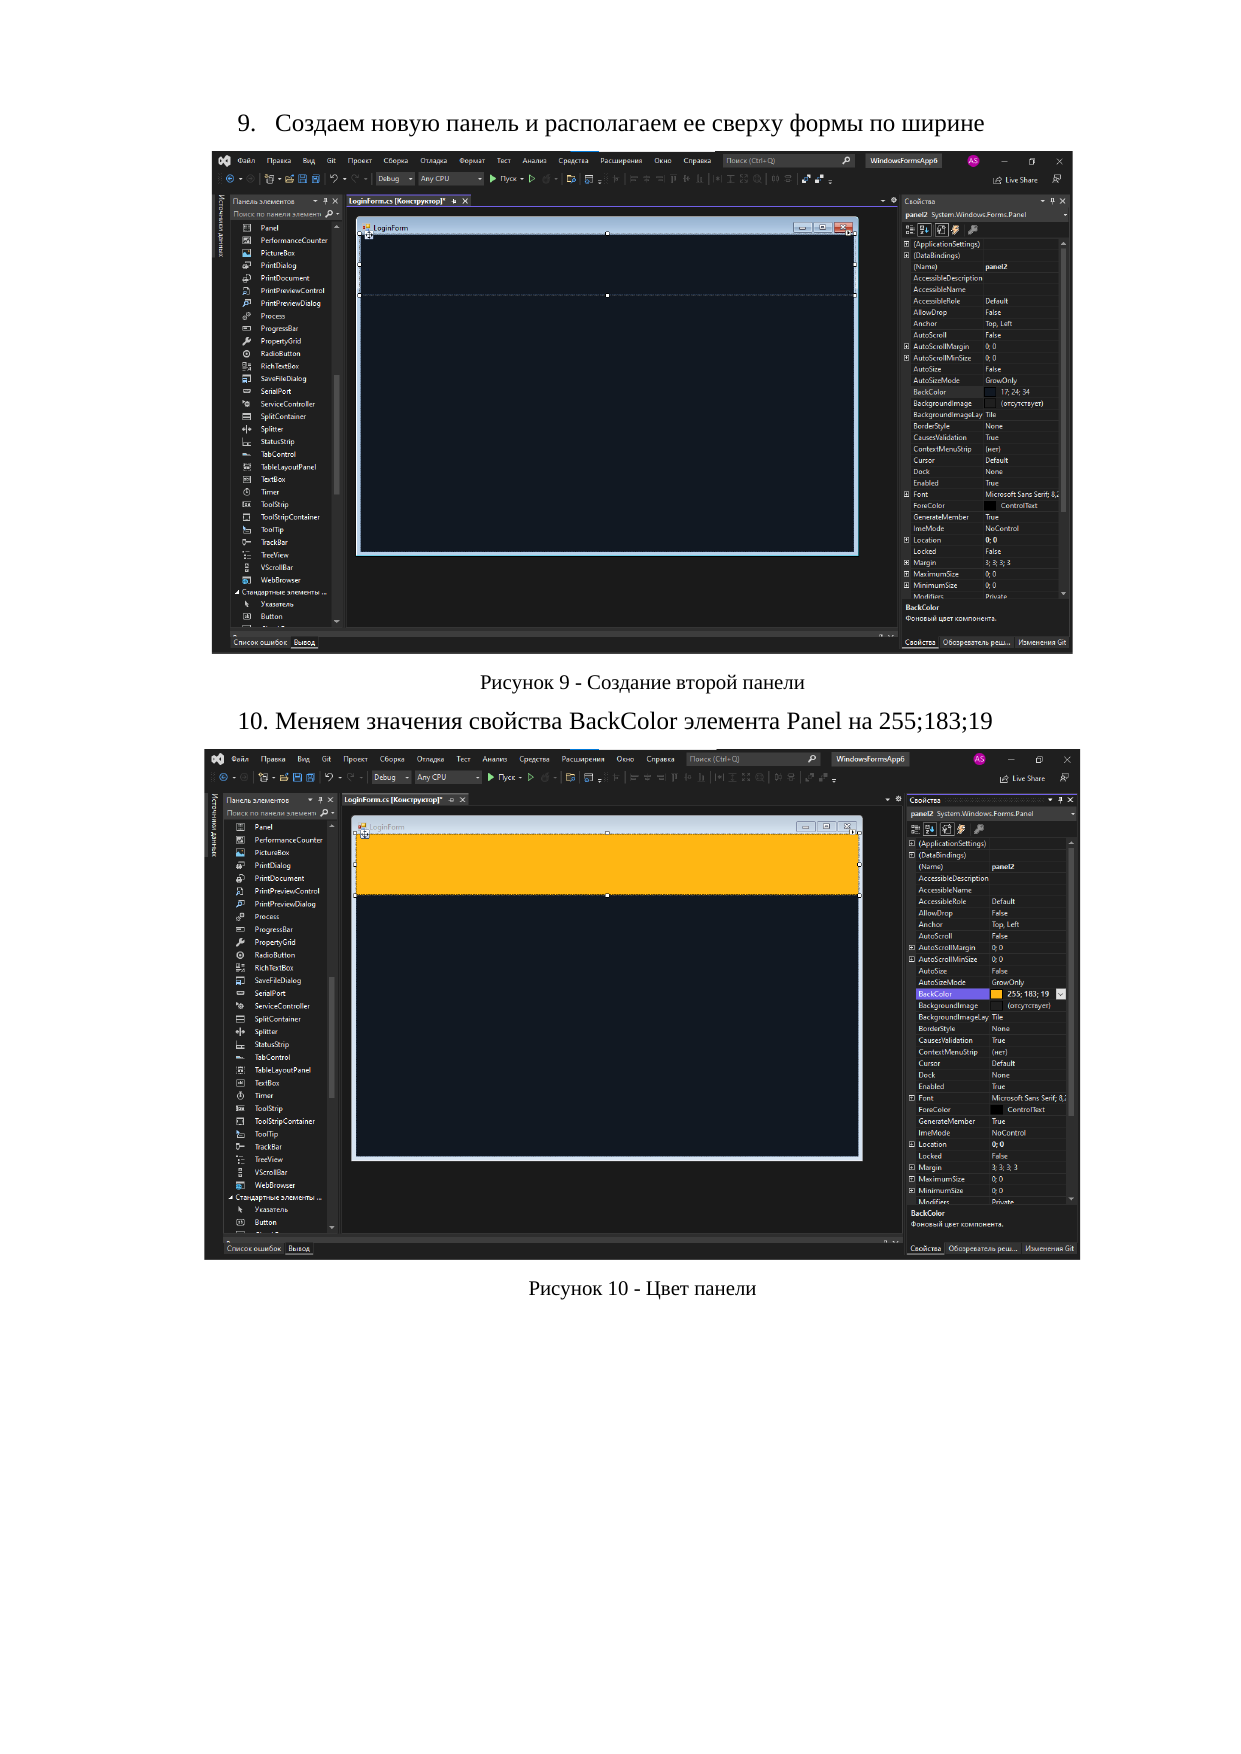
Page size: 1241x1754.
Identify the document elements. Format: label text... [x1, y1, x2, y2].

picture [204, 749, 1081, 1260]
picture [211, 151, 1073, 654]
text Рисунок 9 - Создание второй панели [103, 670, 1181, 694]
list Меняем значения свойства BackColor элемента Panel на 255;183;19 [237, 706, 1181, 735]
list Создаем новую панель и располагаем ее сверху формы по ширине [237, 108, 1181, 137]
text Рисунок 10 - Цвет панели [103, 1276, 1181, 1300]
